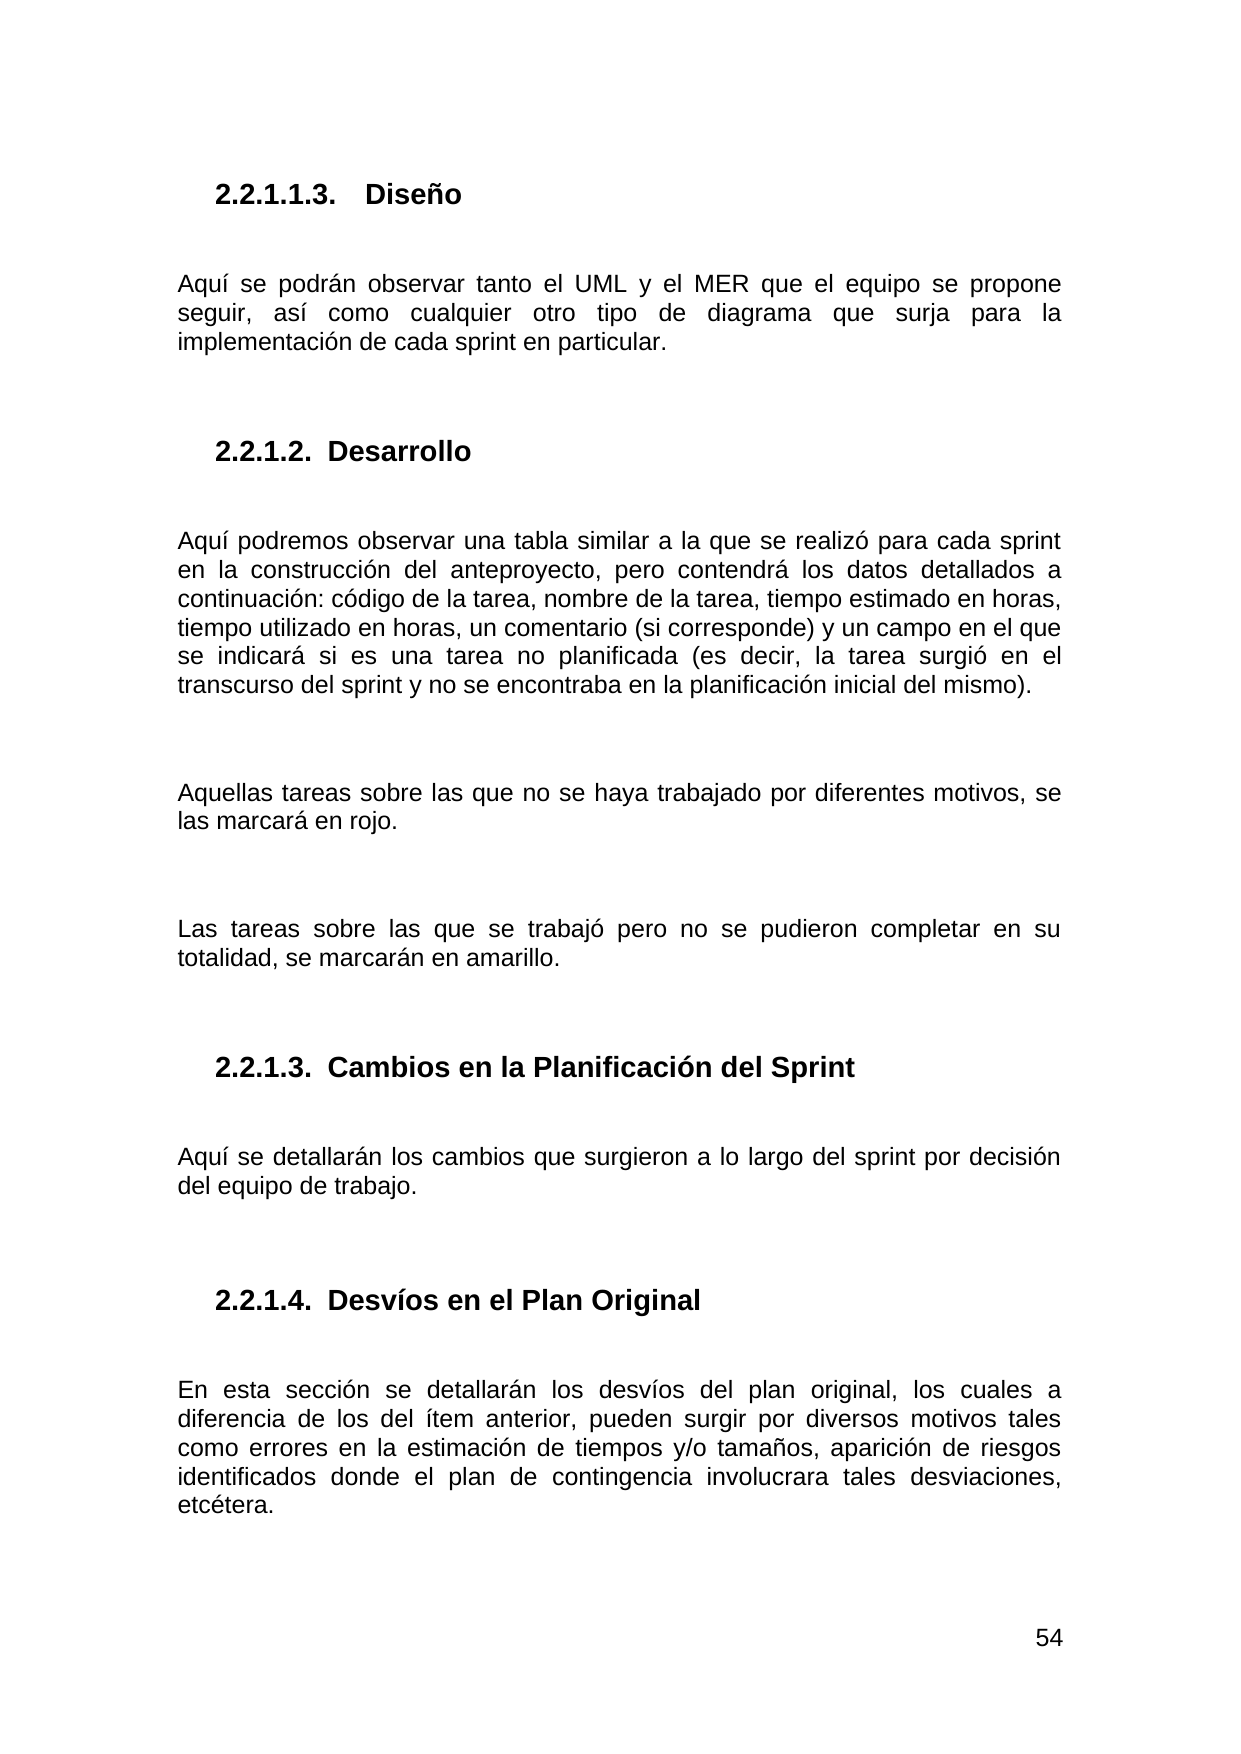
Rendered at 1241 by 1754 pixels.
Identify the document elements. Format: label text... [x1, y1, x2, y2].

list Diseño [215, 177, 1063, 211]
text Aquí se podrán observar tanto el UML y el MER que el equipo se propone seguir, así como cualquier otro tipo de diagrama que surja para la implementación de cada sprint en particular. [177, 269, 1063, 356]
list Desvíos en el Plan Original [215, 1283, 1063, 1317]
text En esta sección se detallarán los desvíos del plan original, los cuales a diferencia de los del ítem anterior, pueden surgir por diversos motivos tales como errores en la estimación de tiempos y/o tamaños, aparición de riesgos identificados donde el plan de contingencia involucrara tales desviaciones, etcétera. [177, 1375, 1063, 1519]
text Aquí podremos observar una tabla similar a la que se realizó para cada sprint en la construcción del anteproyecto, pero contendrá los datos detallados a continuación: código de la tarea, nombre de la tarea, tiempo estimado en horas, tiempo utilizado en horas, un comentario (si corresponde) y un campo en el que se indicará si es una tarea no planificada (es decir, la tarea surgió en el transcurso del sprint y no se encontraba en la planificación inicial del mismo). [177, 526, 1063, 699]
list Desarrollo [215, 434, 1063, 468]
text Aquellas tareas sobre las que no se haya trabajado por diferentes motivos, se las marcará en rojo. [177, 778, 1063, 835]
list Cambios en la Planificación del Sprint [215, 1050, 1063, 1084]
text Las tareas sobre las que se trabajó pero no se pudieron completar en su totalidad, se marcarán en amarillo. [177, 914, 1063, 971]
text Aquí se detallarán los cambios que surgieron a lo largo del sprint por decisión del equipo de trabajo. [177, 1142, 1063, 1200]
